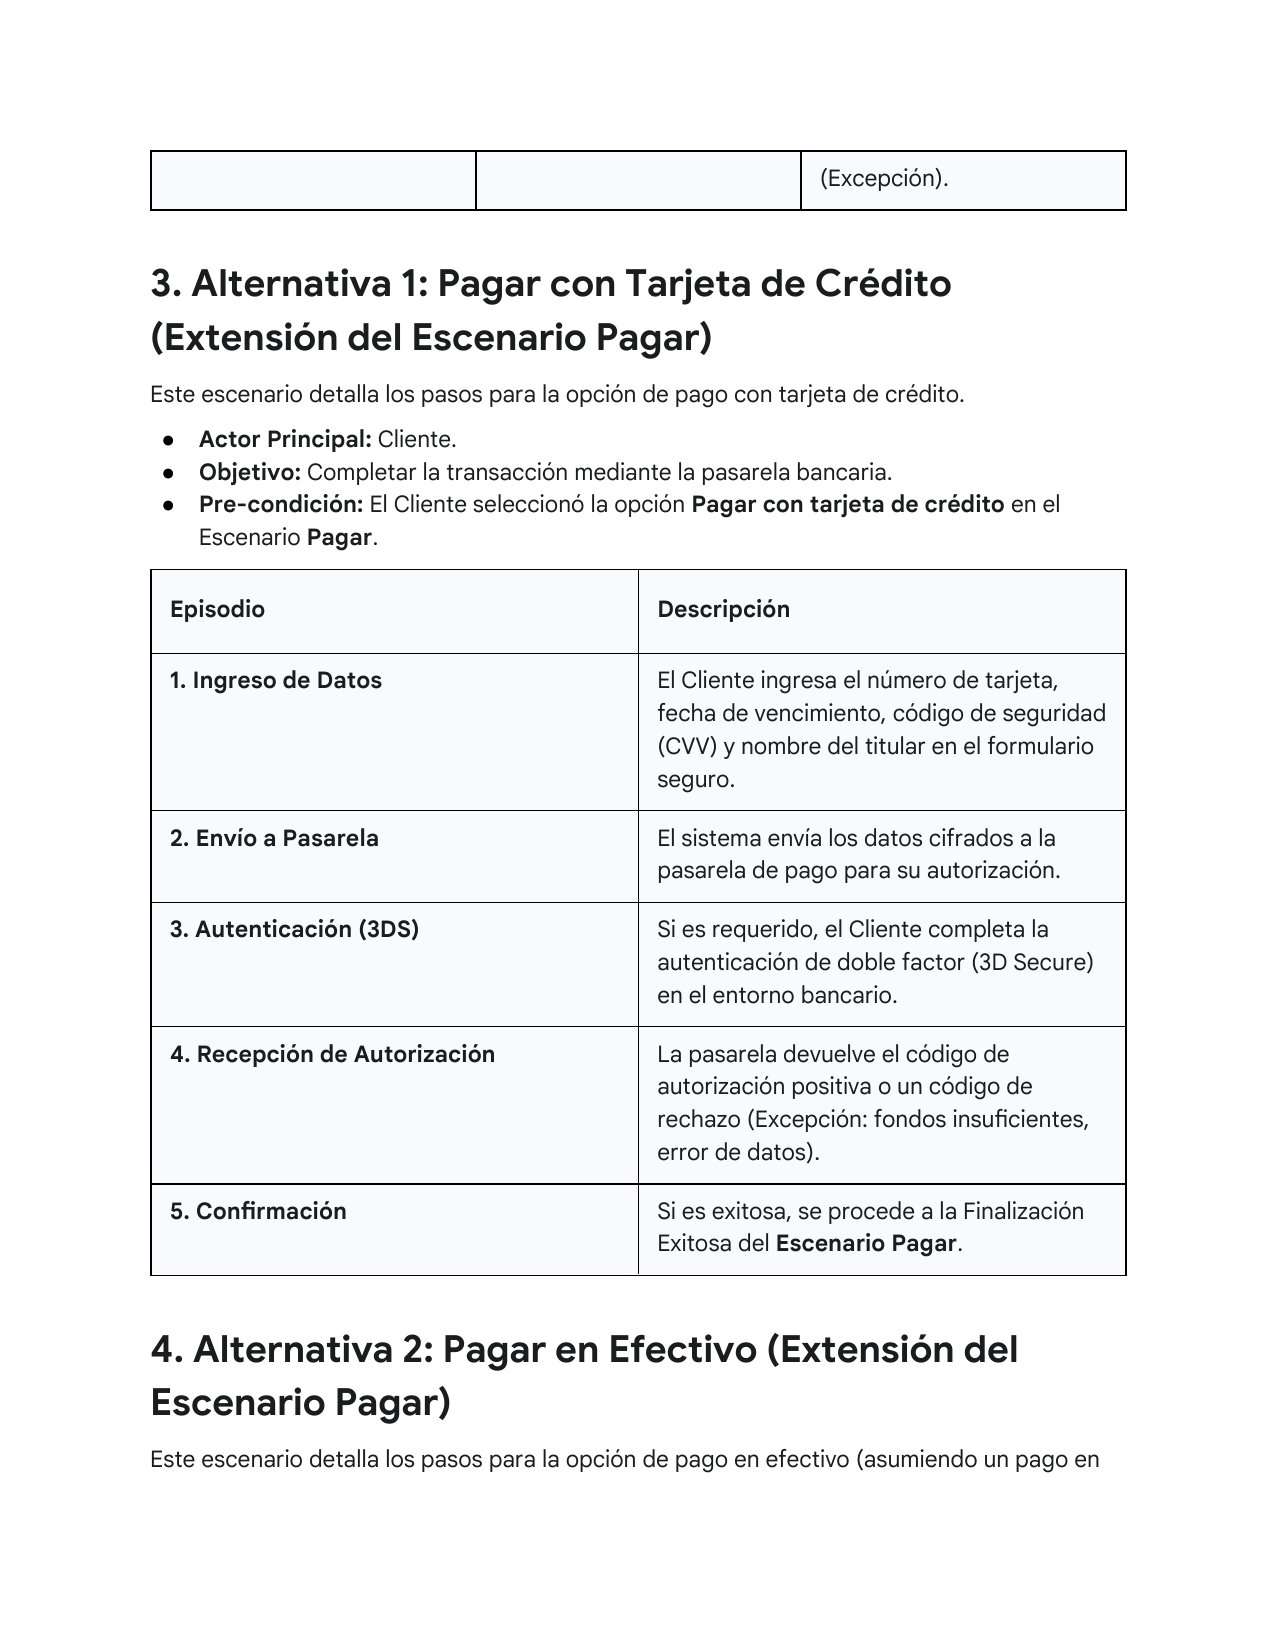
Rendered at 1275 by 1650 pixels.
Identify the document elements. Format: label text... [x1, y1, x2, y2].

list Actor Principal: Cliente. [161, 425, 1125, 454]
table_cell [802, 152, 1125, 209]
table_cell Si es requerido, el Cliente completa la autenticación de doble factor (3D Secure) en el entorno bancario. [639, 903, 1125, 1026]
list Objetivo: Completar la transacción mediante la pasarela bancaria. [161, 458, 1125, 487]
table_cell 3. Autenticación (3DS) [152, 903, 638, 1026]
list Pre-condición: El Cliente seleccionó la opción Pagar con tarjeta de crédito en el Escenario Pagar. [161, 491, 1125, 552]
table_cell 4. Recepción de Autorización [152, 1027, 638, 1183]
text Este escenario detalla los pasos para la opción de pago con tarjeta de crédito. [150, 380, 1125, 409]
table_cell El sistema envía los datos cifrados a la pasarela de pago para su autorización. [639, 811, 1125, 901]
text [150, 1446, 1125, 1474]
subtitle 4. Alternativa 2: Pagar en Efectivo (Extensión del Escenario Pagar) [150, 1326, 1125, 1427]
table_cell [477, 152, 800, 209]
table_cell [152, 152, 475, 209]
table_cell Si es exitosa, se procede a la Finalización Exitosa del Escenario Pagar. [639, 1185, 1125, 1274]
table_cell 5. Confirmación [152, 1185, 638, 1274]
table_header Descripción [639, 570, 1125, 653]
table_cell La pasarela devuelve el código de autorización positiva o un código de rechazo (Excepción: fondos insuficientes, error de datos). [639, 1027, 1125, 1183]
table_header Episodio [152, 570, 638, 653]
table_cell 1. Ingreso de Datos [152, 654, 638, 810]
table_cell 2. Envío a Pasarela [152, 811, 638, 901]
table_cell El Cliente ingresa el número de tarjeta, fecha de vencimiento, código de seguridad (CVV) y nombre del titular en el formulario seguro. [639, 654, 1125, 810]
subtitle 3. Alternativa 1: Pagar con Tarjeta de Crédito (Extensión del Escenario Pagar) [150, 261, 1125, 361]
